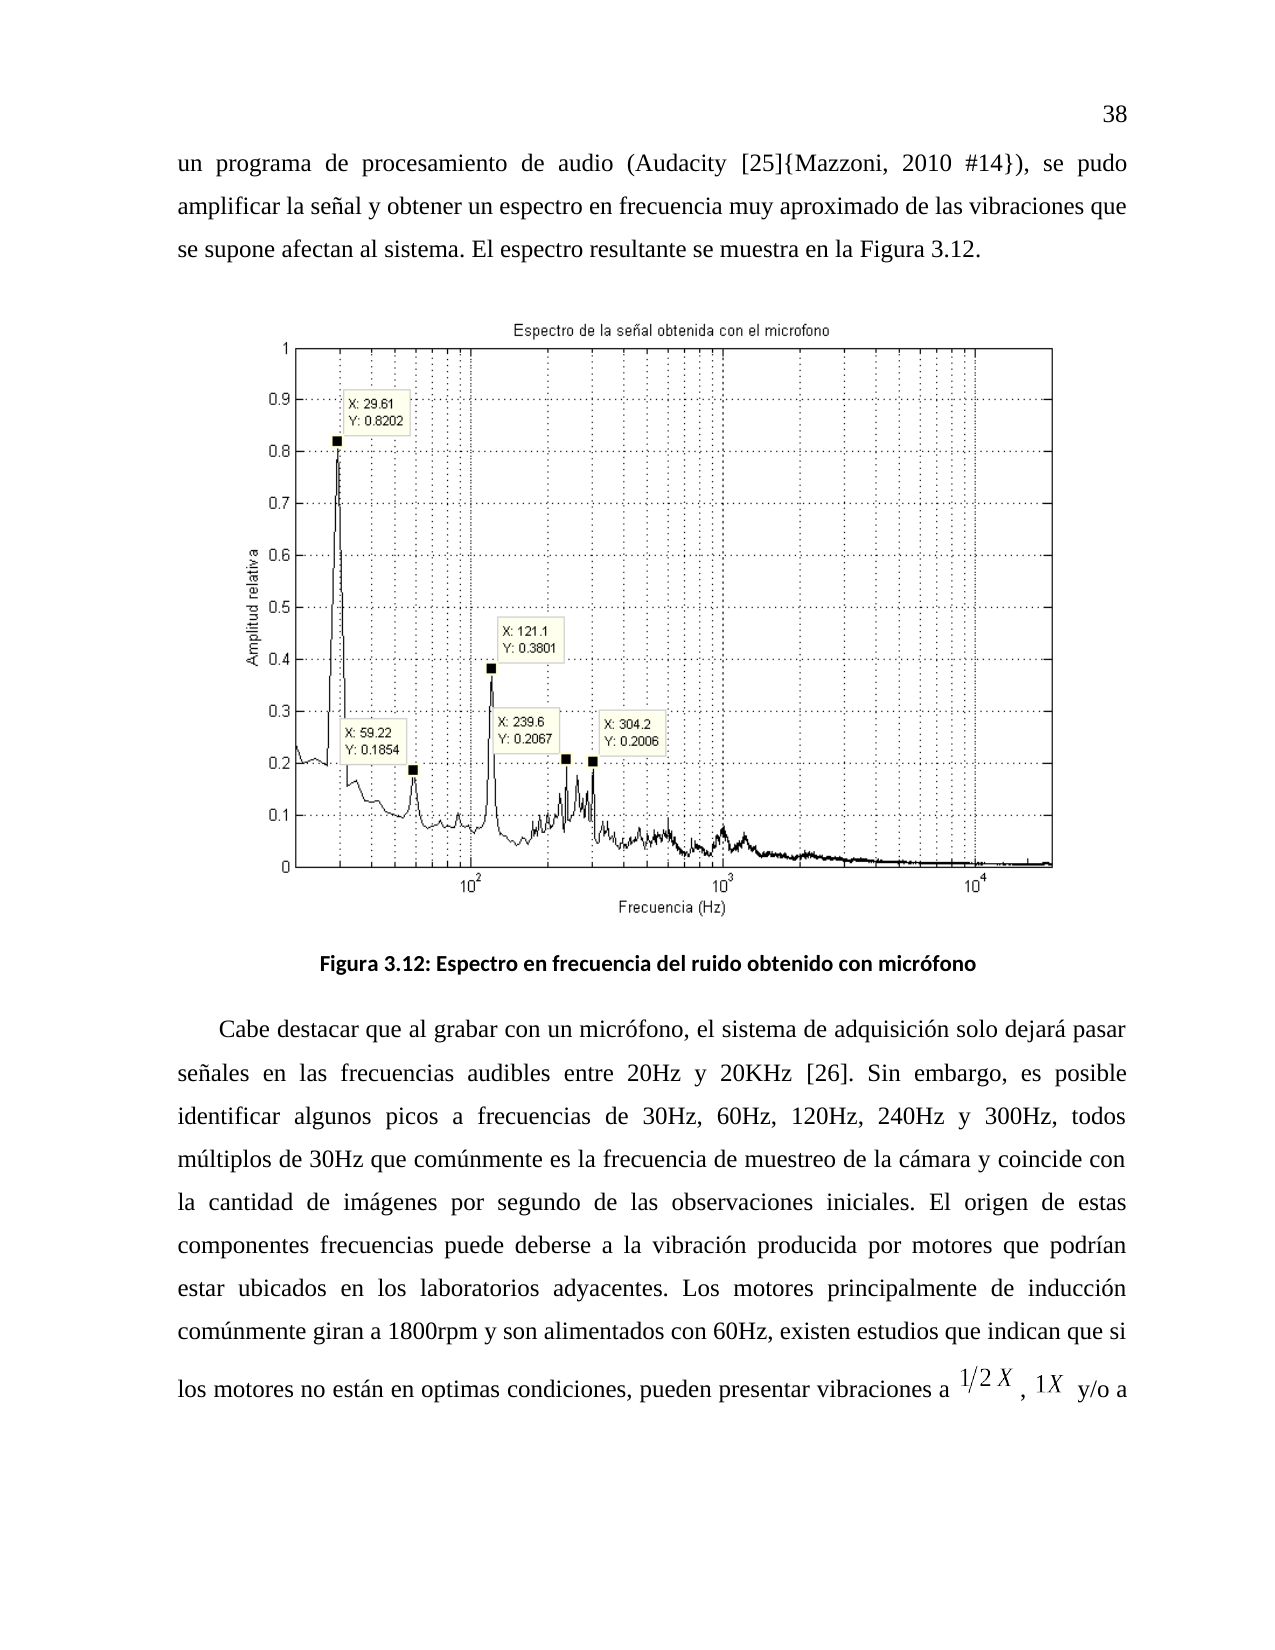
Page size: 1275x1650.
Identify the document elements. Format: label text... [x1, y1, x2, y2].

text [177, 148, 1127, 263]
picture [226, 302, 1071, 937]
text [177, 1014, 1127, 1402]
